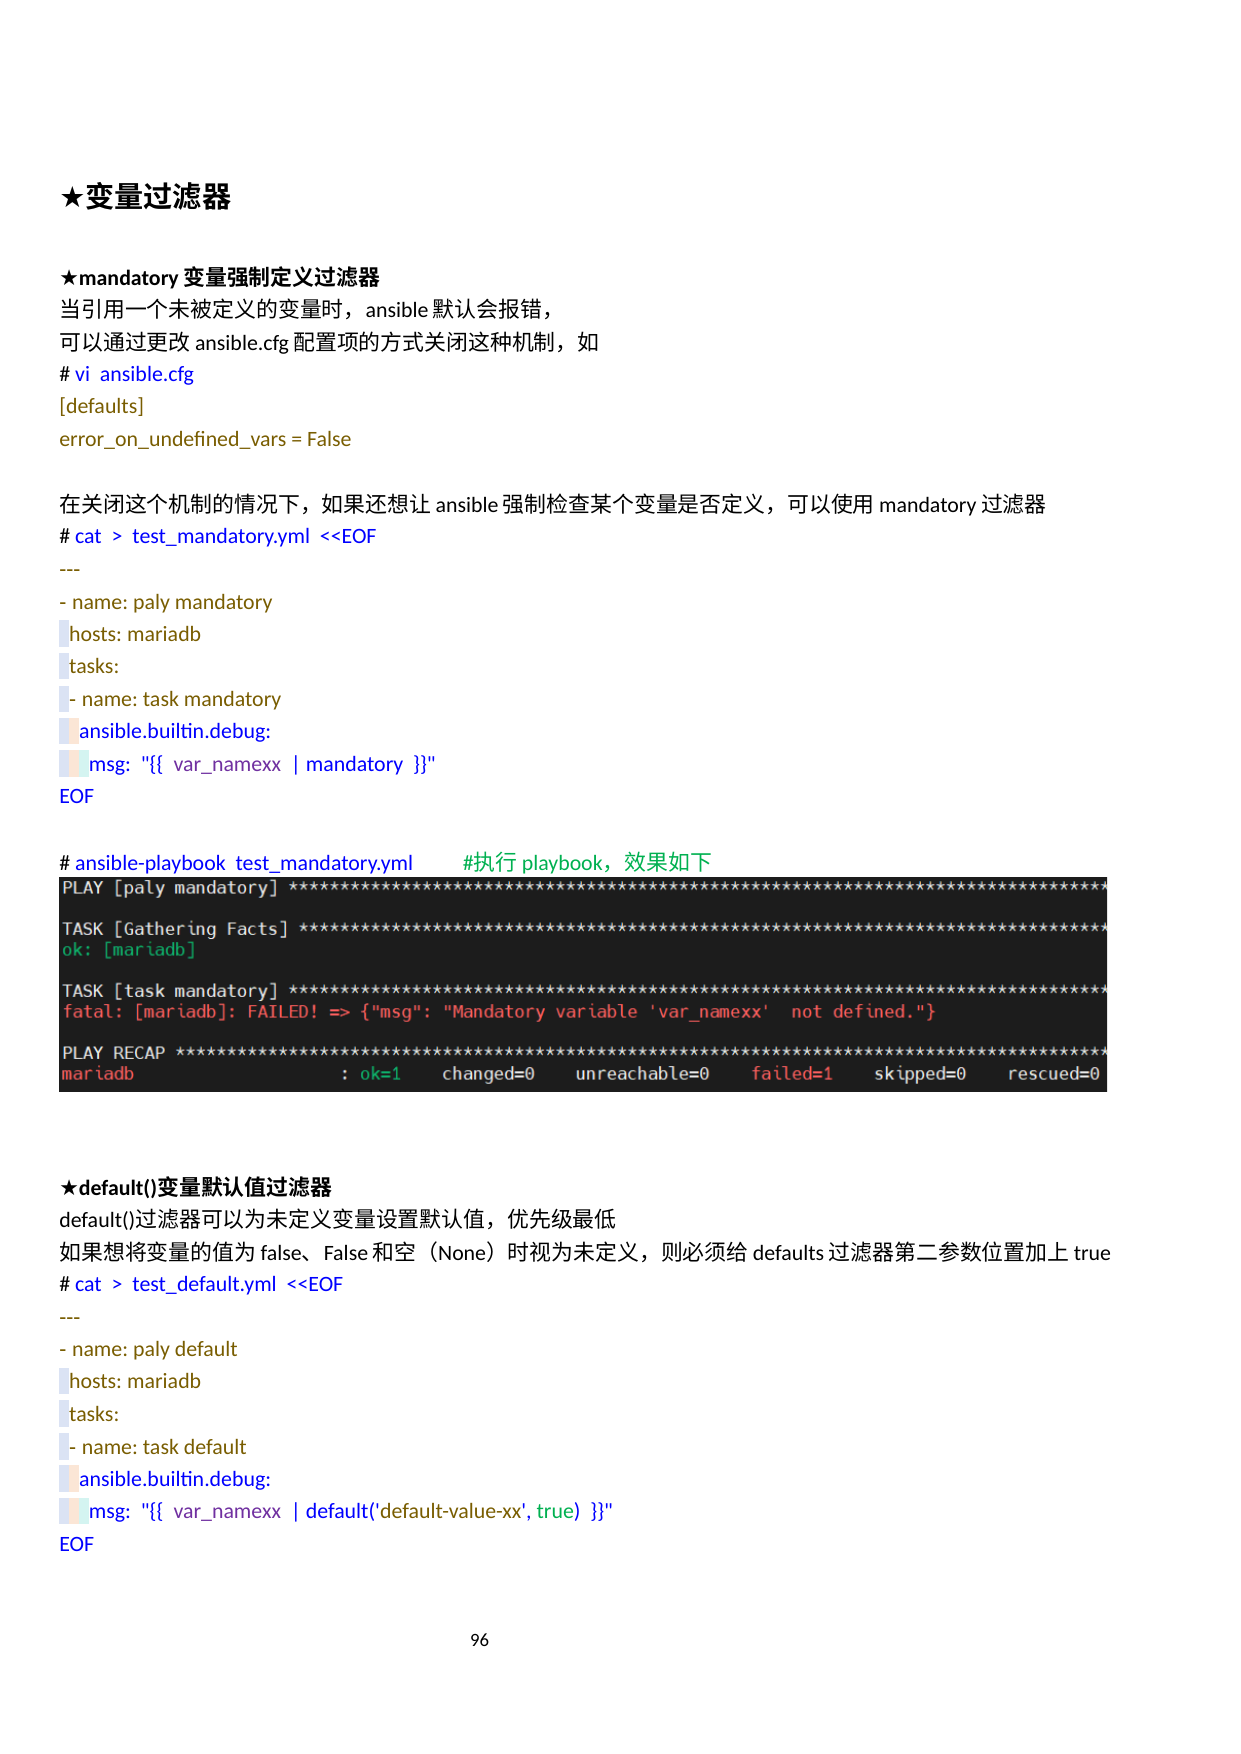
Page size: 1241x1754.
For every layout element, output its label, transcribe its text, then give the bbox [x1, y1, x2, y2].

text hosts: mariadb [59, 617, 1181, 649]
text error_on_undefined_vars = False [59, 422, 1181, 454]
text --- [59, 552, 1181, 584]
text ★变量过滤器 [59, 162, 1181, 227]
text - name: paly mandatory [59, 584, 1181, 617]
text # cat > test_default.yml <<EOF [59, 1267, 1181, 1299]
text 当引用一个未被定义的变量时，ansible默认会报错， [59, 292, 1181, 324]
text ★default()变量默认值过滤器 [59, 1169, 1181, 1202]
text EOF [59, 779, 1181, 812]
text - name: paly default [59, 1332, 1181, 1364]
text # cat > test_mandatory.yml <<EOF [59, 519, 1181, 552]
text default()过滤器可以为未定义变量设置默认值，优先级最低 [59, 1202, 1181, 1234]
text EOF [59, 1527, 1181, 1559]
text msg: "{{ var_namexx | default('default-value-xx', true) }}" [59, 1494, 1181, 1527]
text - name: task mandatory [59, 682, 1181, 714]
text hosts: mariadb [59, 1364, 1181, 1397]
text # vi ansible.cfg [59, 357, 1181, 389]
picture [59, 877, 1108, 1092]
text [defaults] [59, 389, 1181, 422]
text 在关闭这个机制的情况下，如果还想让ansible强制检查某个变量是否定义，可以使用mandatory过滤器 [59, 487, 1181, 519]
text ansible.builtin.debug: [59, 1462, 1181, 1494]
text 可以通过更改ansible.cfg配置项的方式关闭这种机制，如 [59, 324, 1181, 357]
text tasks: [59, 1397, 1181, 1429]
text tasks: [59, 649, 1181, 682]
text ansible.builtin.debug: [59, 714, 1181, 747]
text --- [59, 1299, 1181, 1332]
text - name: task default [59, 1429, 1181, 1462]
text # ansible-playbook test_mandatory.yml #执行playbook，效果如下 [59, 844, 1181, 877]
text msg: "{{ var_namexx | mandatory }}" [59, 747, 1181, 779]
text ★mandatory变量强制定义过滤器 [59, 259, 1181, 292]
text 如果想将变量的值为false、False和空（None）时视为未定义，则必须给defaults过滤器第二参数位置加上true [59, 1234, 1181, 1267]
